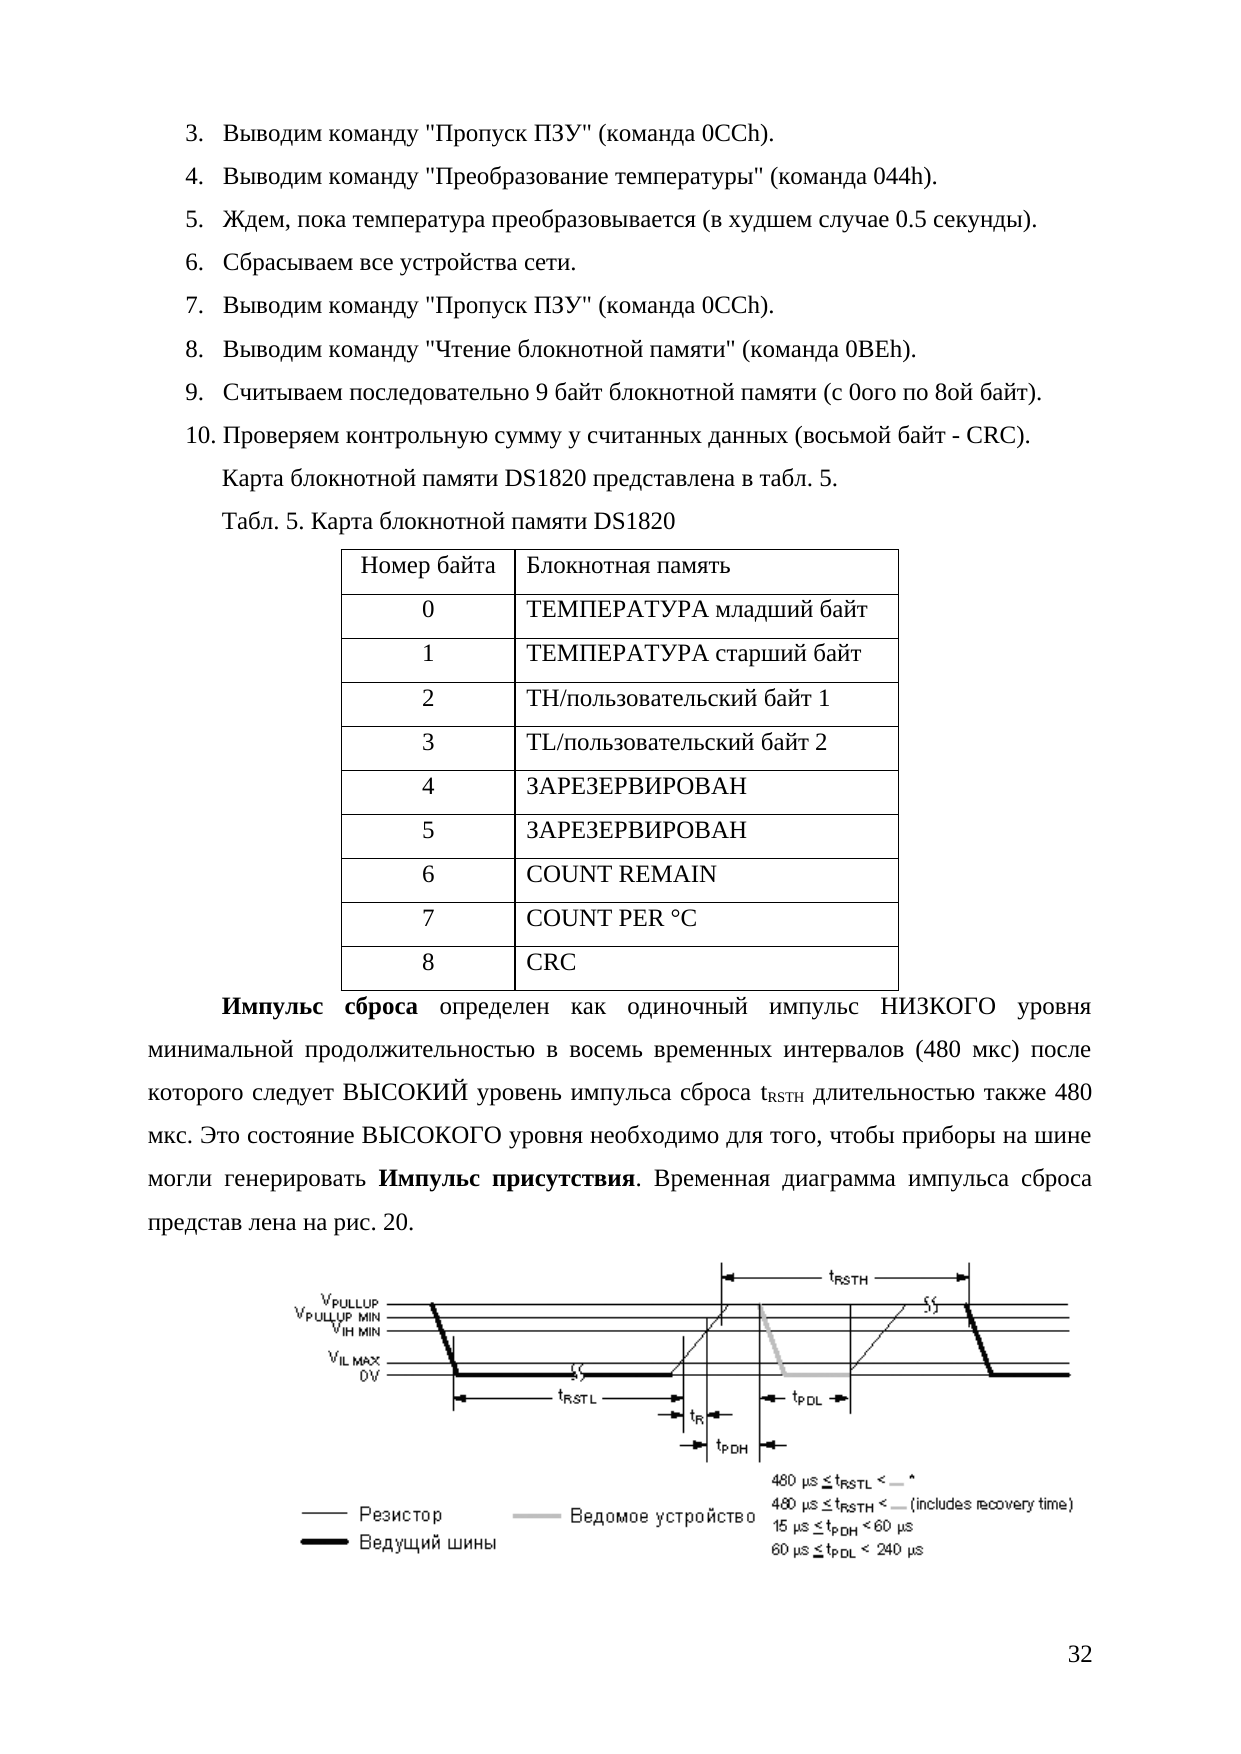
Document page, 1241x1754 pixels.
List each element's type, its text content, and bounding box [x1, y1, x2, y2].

table_cell TH/пользовательский байт 1 [516, 683, 898, 726]
table_cell COUNT REMAIN [516, 859, 898, 902]
table_cell COUNT PER °C [516, 903, 898, 946]
picture [289, 1257, 1077, 1561]
list Считываем последовательно 9 байт блокнотной памяти (с 0ого по 8ой байт). [185, 377, 1092, 406]
list Выводим команду "Чтение блокнотной памяти" (команда 0BEh). [185, 334, 1092, 362]
list Проверяем контрольную сумму у считанных данных (восьмой байт - CRC). [185, 420, 1092, 449]
text Табл. 5. Карта блокнотной памяти DS1820 [148, 506, 1092, 535]
table_header Блокнотная память [516, 550, 898, 593]
table_header Номер байта [342, 550, 514, 593]
table_cell 0 [342, 595, 514, 637]
table_cell 8 [342, 947, 514, 990]
list Ждем, пока температура преобразовывается (в худшем случае 0.5 секунды). [185, 204, 1092, 233]
text Карта блокнотной памяти DS1820 представлена в табл. 5. [148, 463, 1092, 492]
table_cell ЗАРЕЗЕРВИРОВАН [516, 815, 898, 858]
list Сбрасываем все устройства сети. [185, 247, 1092, 276]
table_cell ЗАРЕЗЕРВИРОВАН [516, 771, 898, 814]
table_cell 2 [342, 683, 514, 726]
table_cell 7 [342, 903, 514, 946]
table_cell 3 [342, 727, 514, 770]
table_cell TL/пользовательский байт 2 [516, 727, 898, 770]
list Выводим команду "Преобразование температуры" (команда 044h). [185, 161, 1092, 190]
table_cell ТЕМПЕРАТУРА младший байт [516, 595, 898, 637]
table_cell 4 [342, 771, 514, 814]
table_cell 1 [342, 639, 514, 682]
table_cell 6 [342, 859, 514, 902]
text Импульс сброса определен как одиночный импульс НИЗКОГО уровня минимальной продолжительностью в восемь временных интервалов (480 мкс) после которого следует ВЫСОКИЙ уровень импульса сброса tRSTH длительностью также 480 мкс. Это состояние ВЫСОКОГО уровня необходимо для того, чтобы приборы на шине могли генерировать Импульс присутствия. Временная диаграмма импульса сброса представ лена на рис. 20. [148, 991, 1092, 1235]
list Выводим команду "Пропуск ПЗУ" (команда 0CCh). [185, 291, 1092, 319]
table_cell CRC [516, 947, 898, 990]
list Выводим команду "Пропуск ПЗУ" (команда 0CCh). [185, 118, 1092, 147]
table_cell 5 [342, 815, 514, 858]
table_cell ТЕМПЕРАТУРА старший байт [516, 639, 898, 682]
